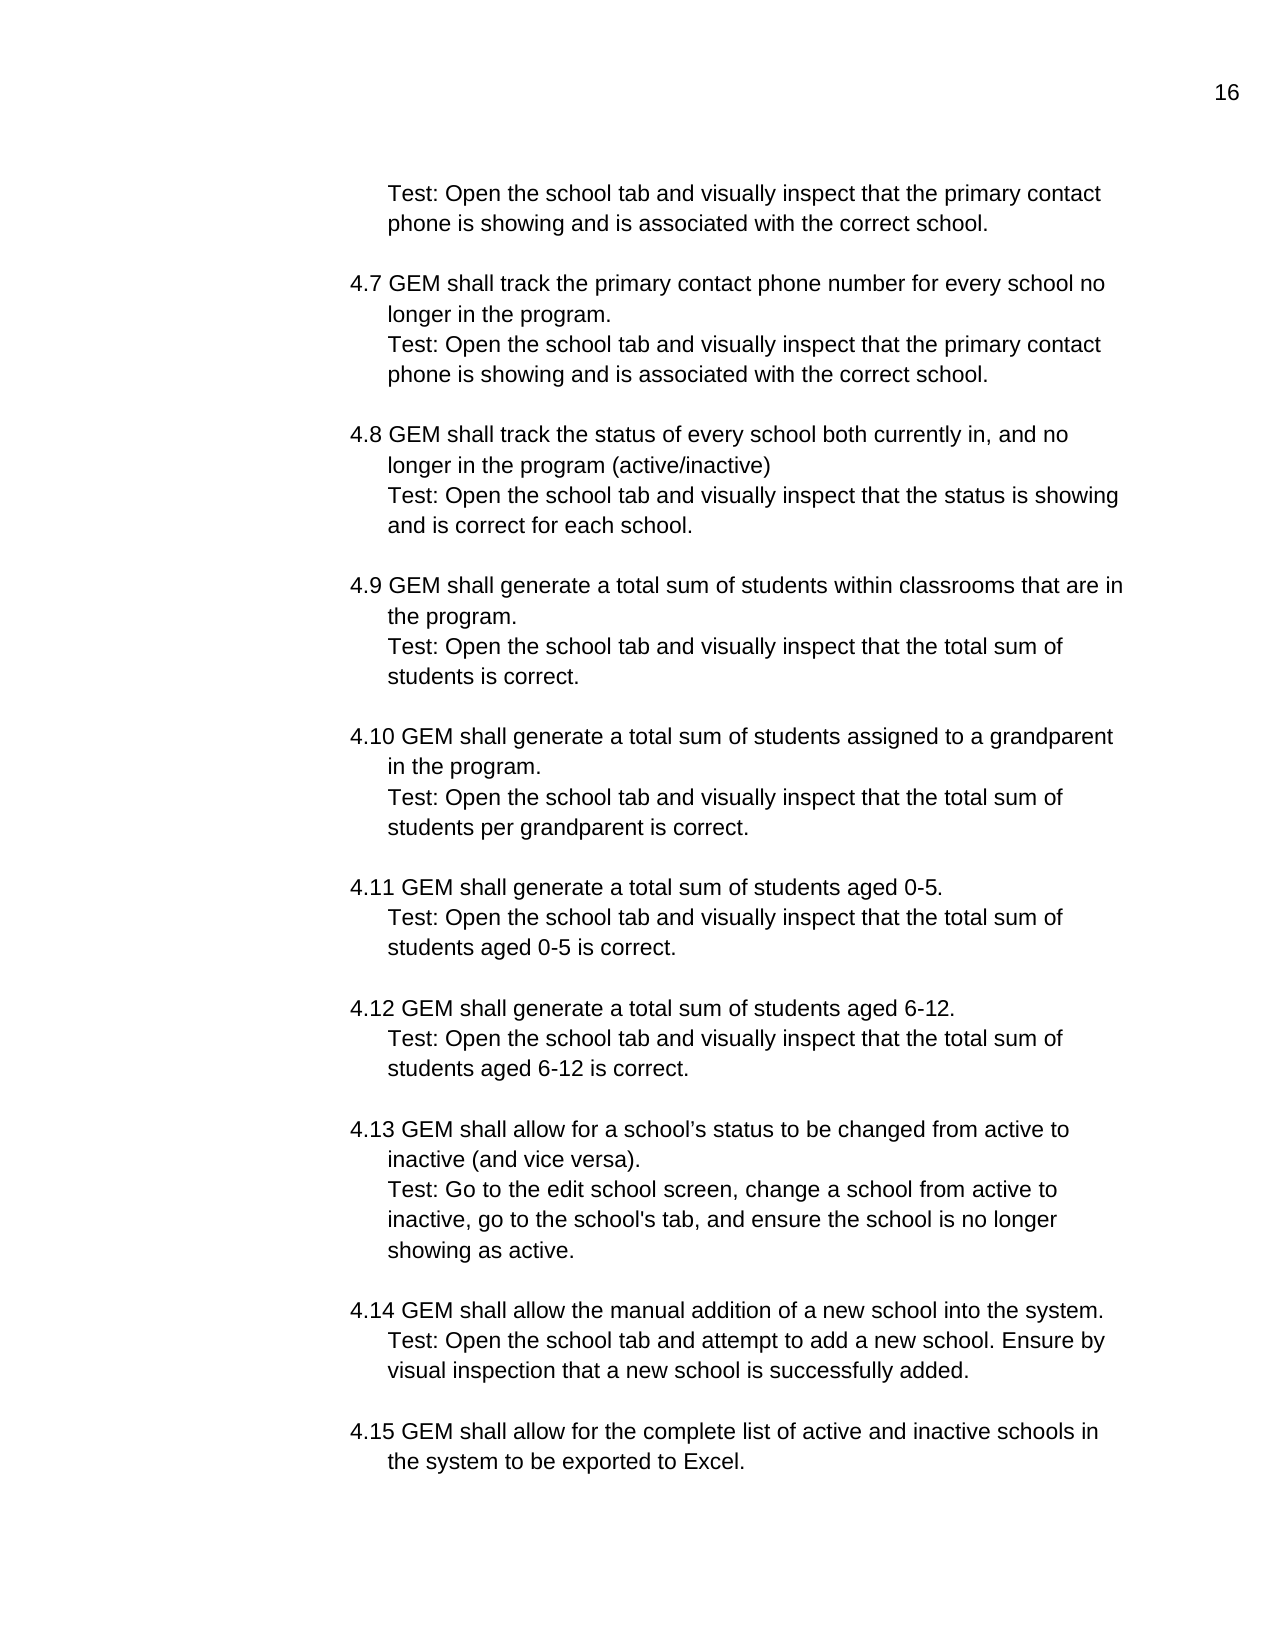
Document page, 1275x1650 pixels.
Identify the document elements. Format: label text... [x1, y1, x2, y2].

text Test: Open the school tab and visually inspect that the status is showing and is correct for each school. [387, 482, 1125, 538]
text 4.15 GEM shall allow for the complete list of active and inactive schools in the system to be exported to Excel. [350, 1418, 1100, 1474]
text 4.7 GEM shall track the primary contact phone number for every school no longer in the program. [350, 270, 1116, 327]
text 4.11 GEM shall generate a total sum of students aged 0-5. [350, 874, 1239, 900]
text Test: Go to the edit school screen, change a school from active to inactive, go to the school's tab, and ensure the school is no longer showing as active. [387, 1176, 1057, 1263]
text Test: Open the school tab and visually inspect that the total sum of students aged 0-5 is correct. [387, 904, 1116, 961]
text Test: Open the school tab and visually inspect that the total sum of students is correct. [387, 633, 1116, 689]
text 4.14 GEM shall allow the manual addition of a new school into the system. Test: Open the school tab and attempt to add a new school. Ensure by visual inspection that a new school is successfully added. [350, 1297, 1105, 1384]
text 4.8 GEM shall track the status of every school both currently in, and no longer in the program (active/inactive) [350, 421, 1116, 478]
text 4.12 GEM shall generate a total sum of students aged 6-12. [350, 995, 1239, 1021]
text Test: Open the school tab and visually inspect that the total sum of students aged 6-12 is correct. [387, 1025, 1116, 1082]
text 4.9 GEM shall generate a total sum of students within classrooms that are in the program. [350, 572, 1125, 629]
text 4.10 GEM shall generate a total sum of students assigned to a grandparent in the program. [350, 723, 1116, 780]
text Test: Open the school tab and visually inspect that the primary contact phone is showing and is associated with the correct school. [387, 331, 1116, 387]
text Test: Open the school tab and visually inspect that the total sum of students per grandparent is correct. [387, 783, 1116, 840]
text 4.13 GEM shall allow for a school’s status to be changed from active to inactive (and vice versa). [350, 1116, 1070, 1172]
text Test: Open the school tab and visually inspect that the primary contact phone is showing and is associated with the correct school. [387, 179, 1116, 236]
